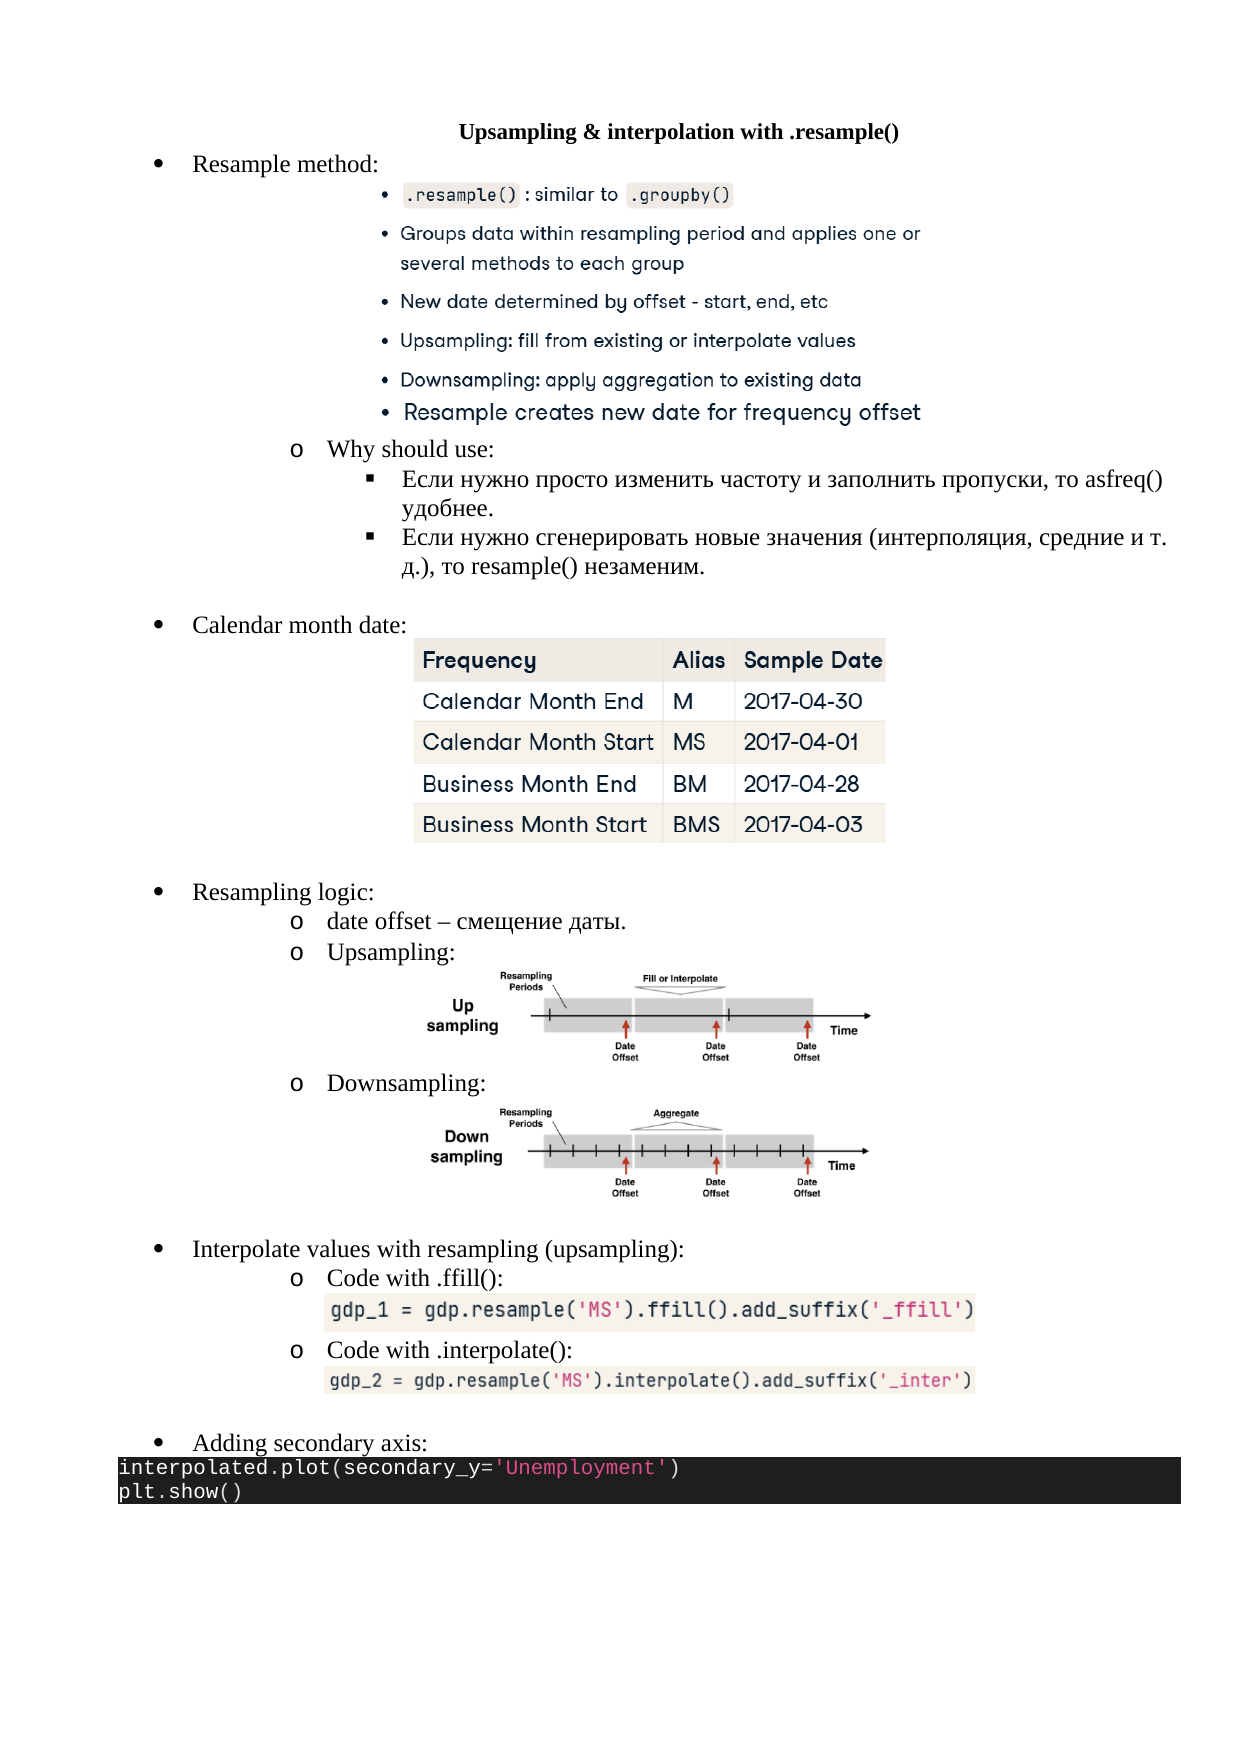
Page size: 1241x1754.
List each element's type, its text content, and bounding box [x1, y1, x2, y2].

picture [324, 1293, 976, 1332]
list Code with .interpolate(): [289, 1336, 1181, 1366]
list Interpolate values with resampling (upsampling): [154, 1234, 1181, 1263]
picture [413, 638, 886, 843]
picture [376, 177, 923, 394]
list Why should use: [289, 434, 1181, 464]
text plt.show() [118, 1481, 1181, 1504]
list Calendar month date: [154, 610, 1181, 639]
list Resample method: [154, 149, 1181, 177]
picture [376, 397, 923, 430]
list Adding secondary axis: [154, 1428, 1181, 1457]
list Downsampling: [289, 1068, 1181, 1099]
picture [324, 1366, 976, 1394]
list date offset – смещение даты. [289, 906, 1181, 937]
subtitle Upsampling & interpolation with .resample() [118, 118, 1181, 144]
picture [418, 967, 881, 1065]
list Если нужно сгенерировать новые значения (интерполяция, средние и т. д.), то resample() незаменим. [364, 522, 1181, 579]
picture [419, 1099, 881, 1201]
text interpolated.plot(secondary_y='Unemployment') [118, 1457, 1181, 1481]
list Если нужно просто изменить частоту и заполнить пропуски, то asfreq() удобнее. [364, 464, 1181, 522]
list Resampling logic: [154, 877, 1181, 906]
list Upsampling: [289, 937, 1181, 967]
list Code with .ffill(): [289, 1263, 1181, 1293]
